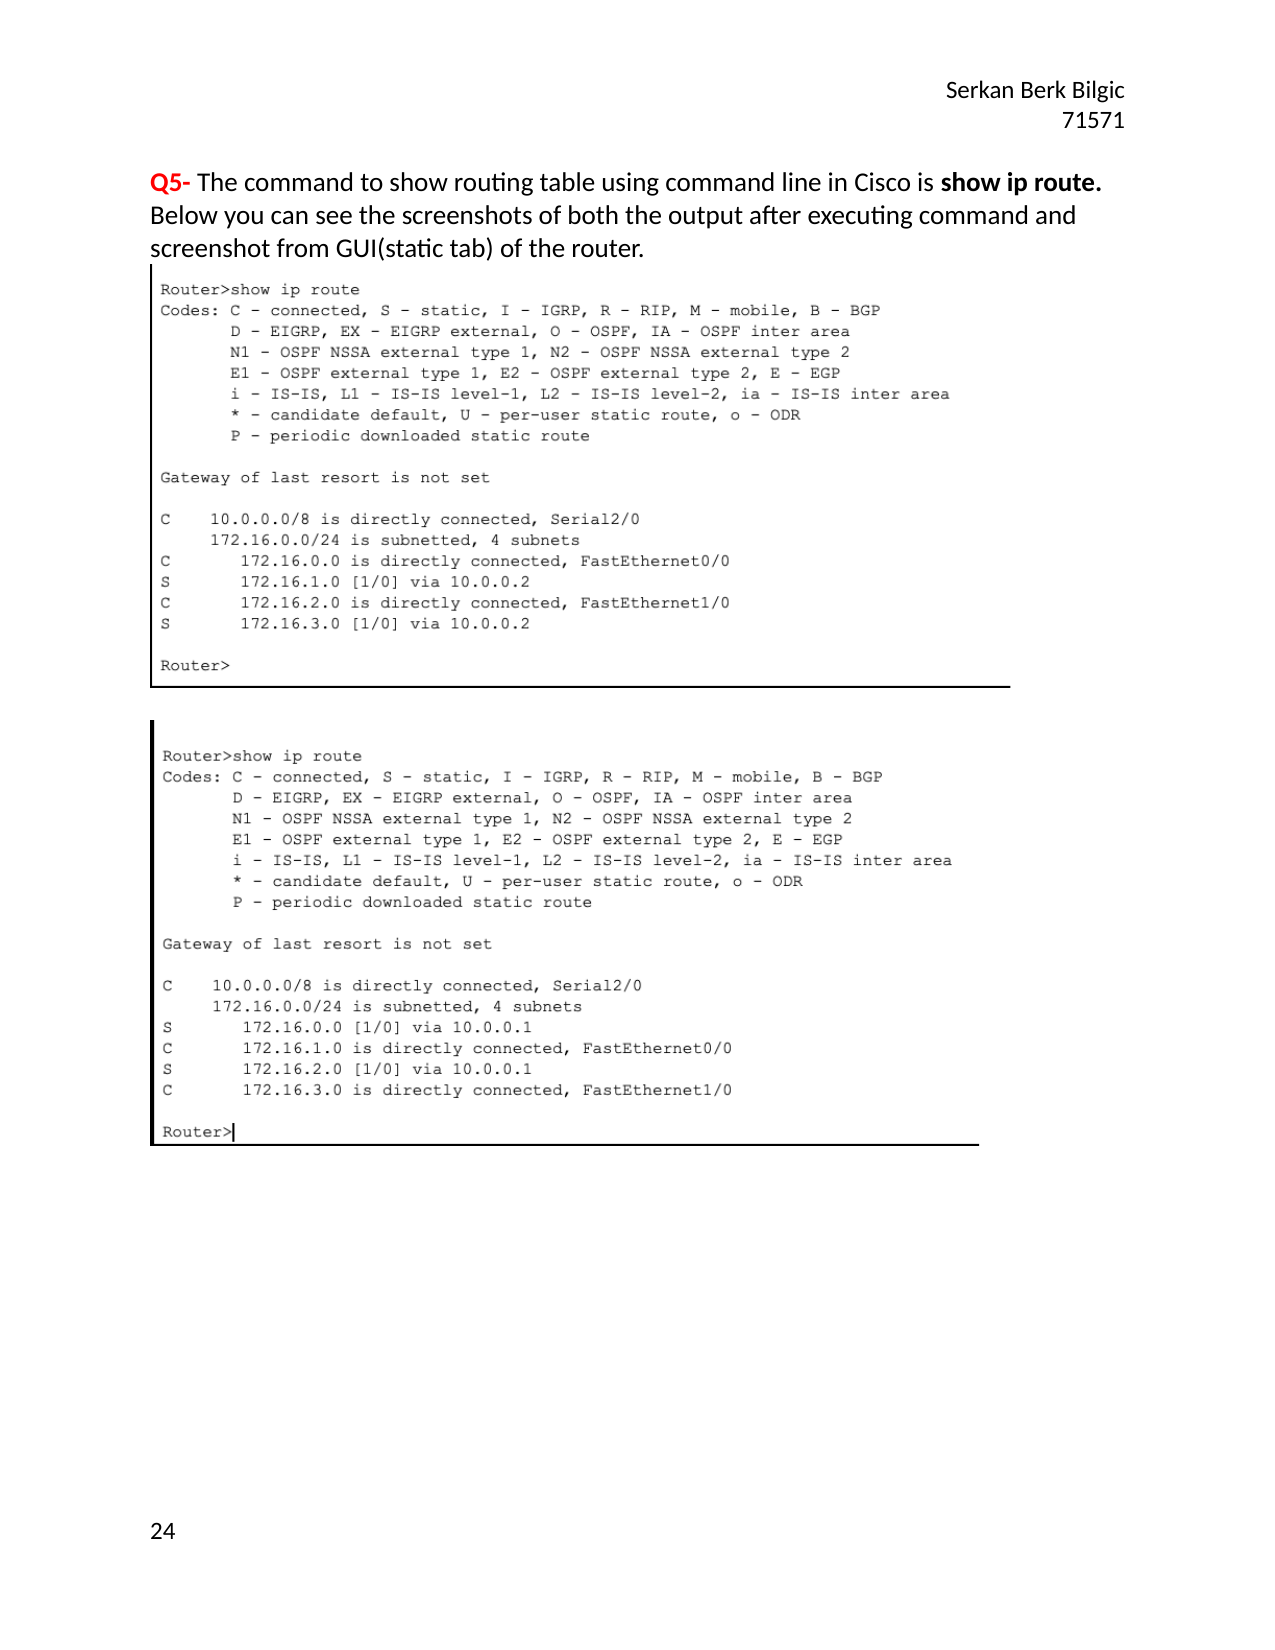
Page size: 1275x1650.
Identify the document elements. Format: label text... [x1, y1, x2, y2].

picture [150, 264, 1011, 688]
text Q5- The command to show routing table using command line in Cisco is show ip route. Below you can see the screenshots of both the output after executing command and screenshot from GUI(static tab) of the router. [150, 165, 1125, 264]
picture [150, 720, 980, 1146]
